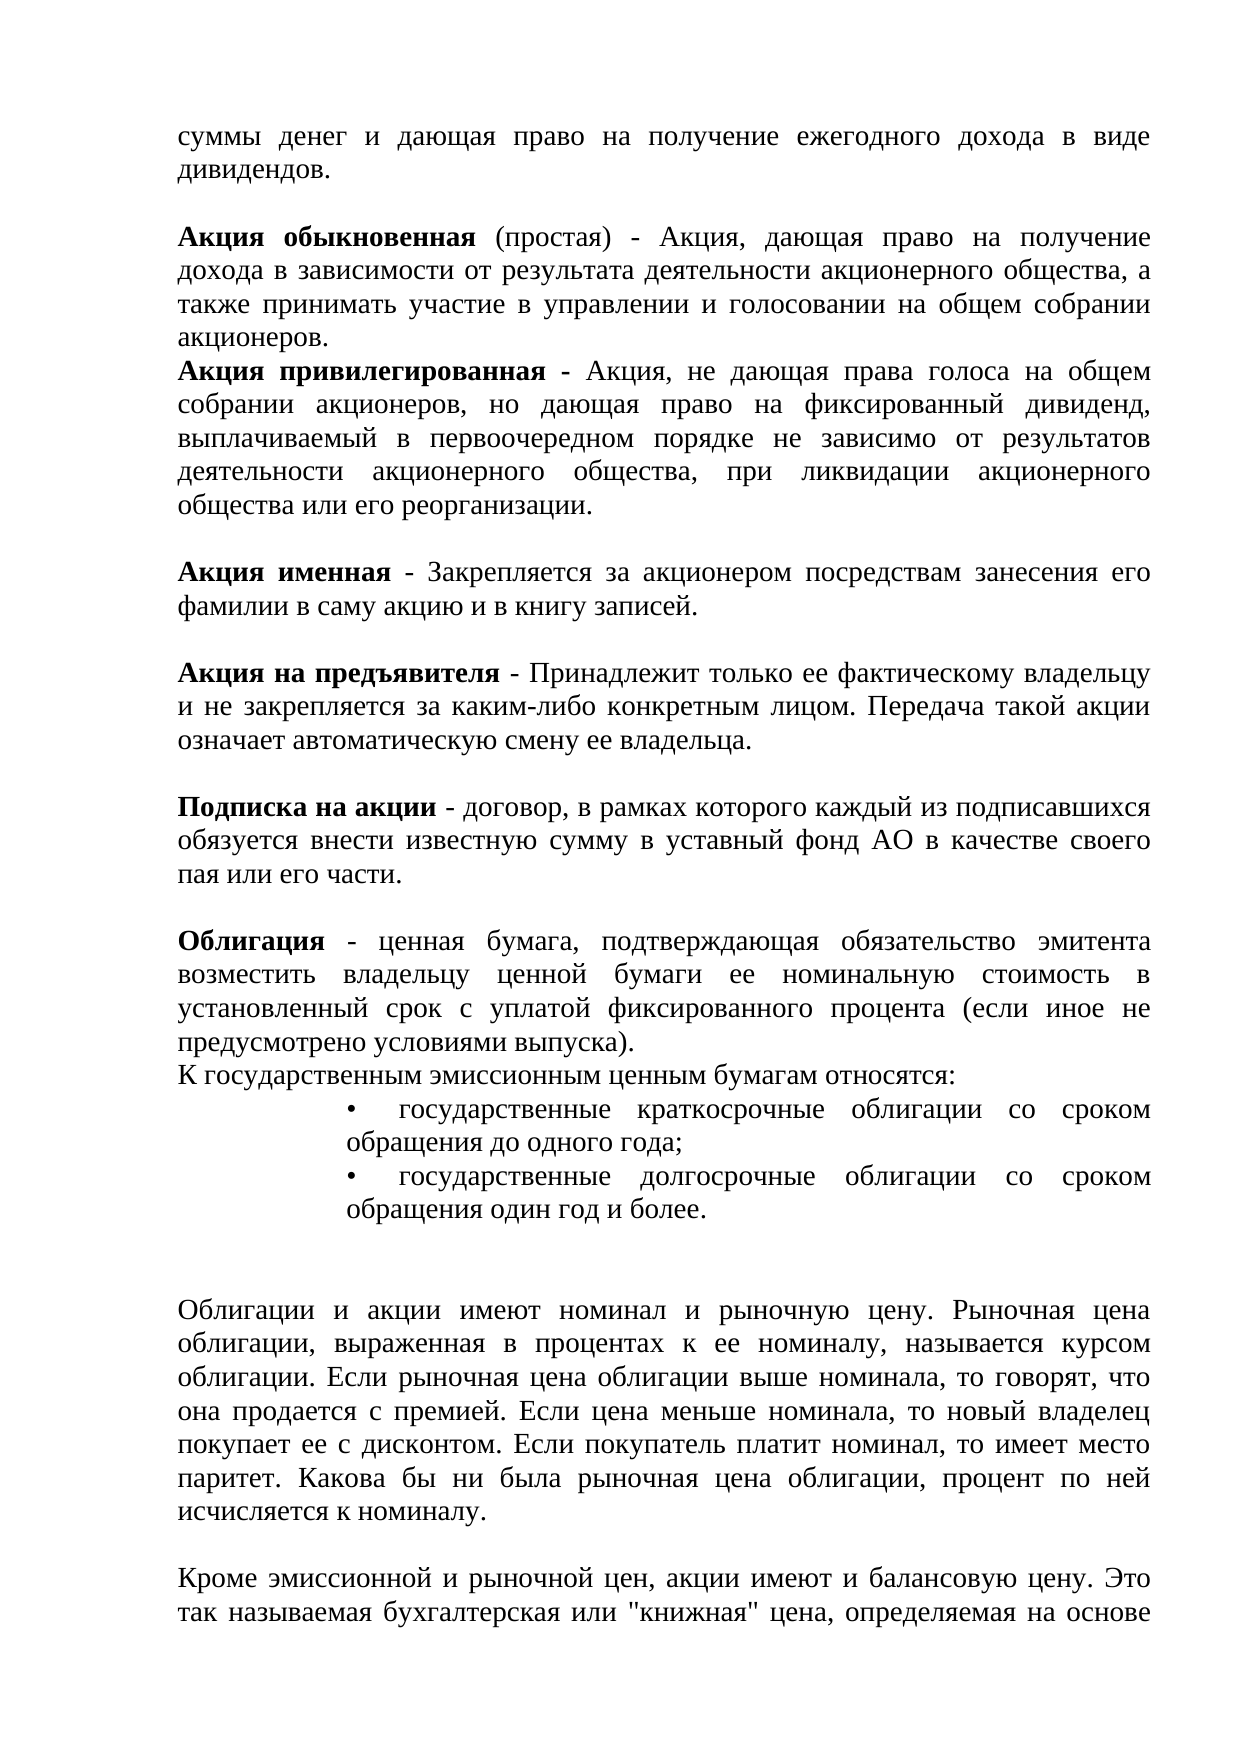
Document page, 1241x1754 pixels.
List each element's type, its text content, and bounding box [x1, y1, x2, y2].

text Акция привилегированная - Акция, не дающая права голоса на общем собрании акционеров, но дающая право на фиксированный дивиденд, выплачиваемый в первоочередном порядке не зависимо от результатов деятельности акционерного общества, при ликвидации акционерного общества или его реорганизации. [177, 353, 1152, 521]
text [177, 118, 1152, 185]
list государственные краткосрочные облигации со сроком обращения до одного года; [346, 1091, 1152, 1158]
text Акция на предъявителя - Принадлежит только ее фактическому владельцу и не закрепляется за каким-либо конкретным лицом. Передача такой акции означает автоматическую смену ее владельца. [177, 655, 1152, 755]
list государственные долгосрочные облигации со сроком обращения один год и более. [346, 1158, 1152, 1225]
text Акция именная - Закрепляется за акционером посредствам занесения его фамилии в саму акцию и в книгу записей. [177, 554, 1152, 621]
text К государственным эмиссионным ценным бумагам относятся: [177, 1057, 1152, 1091]
text Облигации и акции имеют номинал и рыночную цену. Рыночная цена облигации, выраженная в процентах к ее номиналу, называется курсом облигации. Если рыночная цена облигации выше номинала, то говорят, что она продается с премией. Если цена меньше номинала, то новый владелец покупает ее с дисконтом. Если покупатель платит номинал, то имеет место паритет. Какова бы ни была рыночная цена облигации, процент по ней исчисляется к номиналу. [177, 1292, 1152, 1527]
text Подписка на акции - договор, в рамках которого каждый из подписавшихся обязуется внести известную сумму в уставный фонд АО в качестве своего пая или его части. [177, 789, 1152, 889]
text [177, 1560, 1152, 1627]
text Облигация - ценная бумага, подтверждающая обязательство эмитента возместить владельцу ценной бумаги ее номинальную стоимость в установленный срок с уплатой фиксированного процента (если иное не предусмотрено условиями выпуска). [177, 923, 1152, 1057]
text Акция обыкновенная (простая) - Акция, дающая право на получение дохода в зависимости от результата деятельности акционерного общества, а также принимать участие в управлении и голосовании на общем собрании акционеров. [177, 219, 1152, 353]
